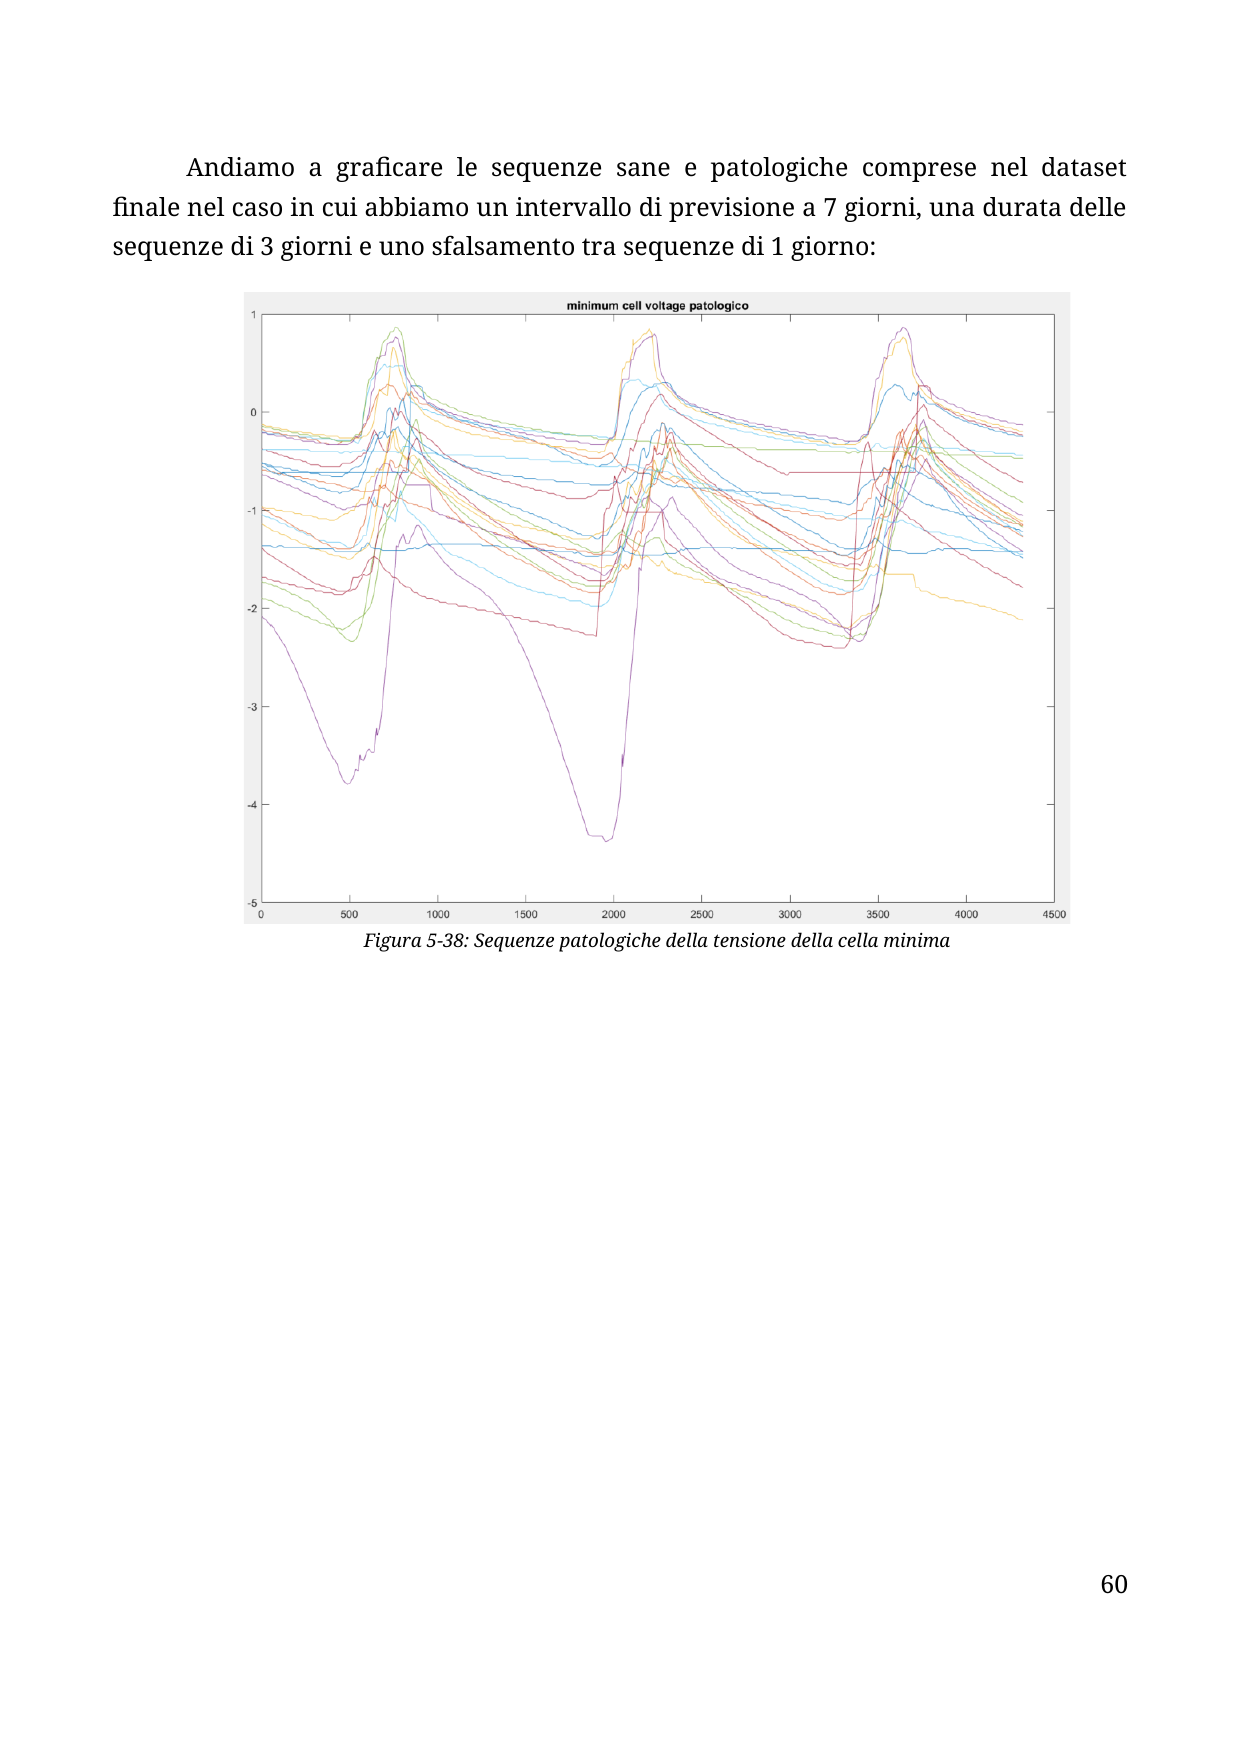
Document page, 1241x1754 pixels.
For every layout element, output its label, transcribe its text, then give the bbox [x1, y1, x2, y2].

text Andiamo a graficare le sequenze sane e patologiche comprese nel dataset finale nel caso in cui abbiamo un intervallo di previsione a 7 giorni, una durata delle sequenze di 3 giorni e uno sfalsamento tra sequenze di 1 giorno: [112, 150, 1128, 262]
picture [243, 292, 1071, 924]
